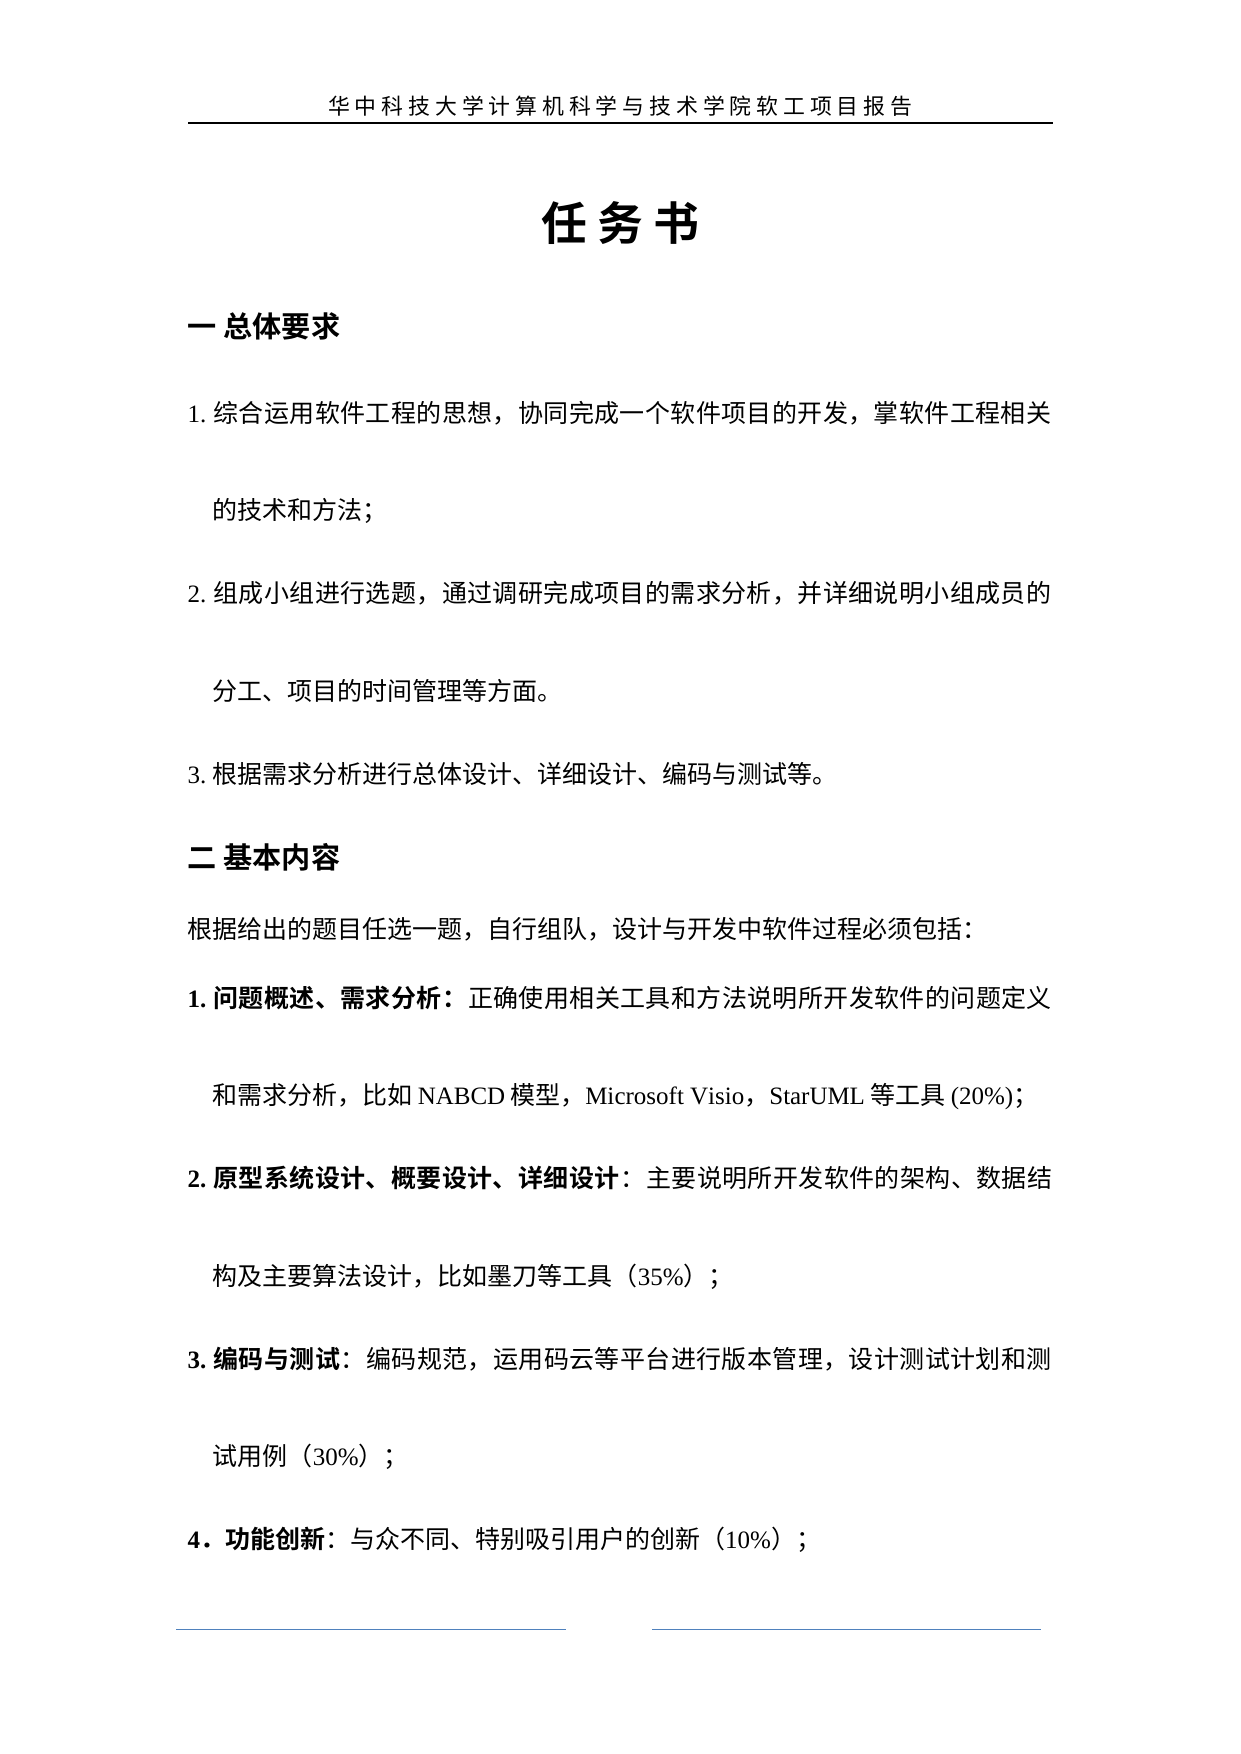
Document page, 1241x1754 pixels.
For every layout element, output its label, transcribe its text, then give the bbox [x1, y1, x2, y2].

text 2. 组成小组进行选题，通过调研完成项目的需求分析，并详细说明小组成员的分工、项目的时间管理等方面。 [187, 559, 1053, 722]
text 2. 原型系统设计、概要设计、详细设计：主要说明所开发软件的架构、数据结构及主要算法设计，比如墨刀等工具（35%）； [187, 1144, 1053, 1307]
text 4．功能创新：与众不同、特别吸引用户的创新（10%）； [187, 1506, 1053, 1571]
text 1. 问题概述、需求分析：正确使用相关工具和方法说明所开发软件的问题定义和需求分析，比如NABCD模型，Microsoft Visio，StarUML等工具 (20%)； [187, 964, 1053, 1126]
text 3. 根据需求分析进行总体设计、详细设计、编码与测试等。 [187, 740, 1053, 805]
text 根据给出的题目任选一题，自行组队，设计与开发中软件过程必须包括： [187, 909, 1053, 946]
title 任 务 书 [187, 187, 1053, 253]
text 二 基本内容 [187, 823, 1053, 888]
text 3. 编码与测试：编码规范，运用码云等平台进行版本管理，设计测试计划和测试用例（30%）； [187, 1325, 1053, 1487]
text 一 总体要求 [187, 293, 1053, 358]
text 1. 综合运用软件工程的思想，协同完成一个软件项目的开发，掌软件工程相关的技术和方法； [187, 379, 1053, 541]
